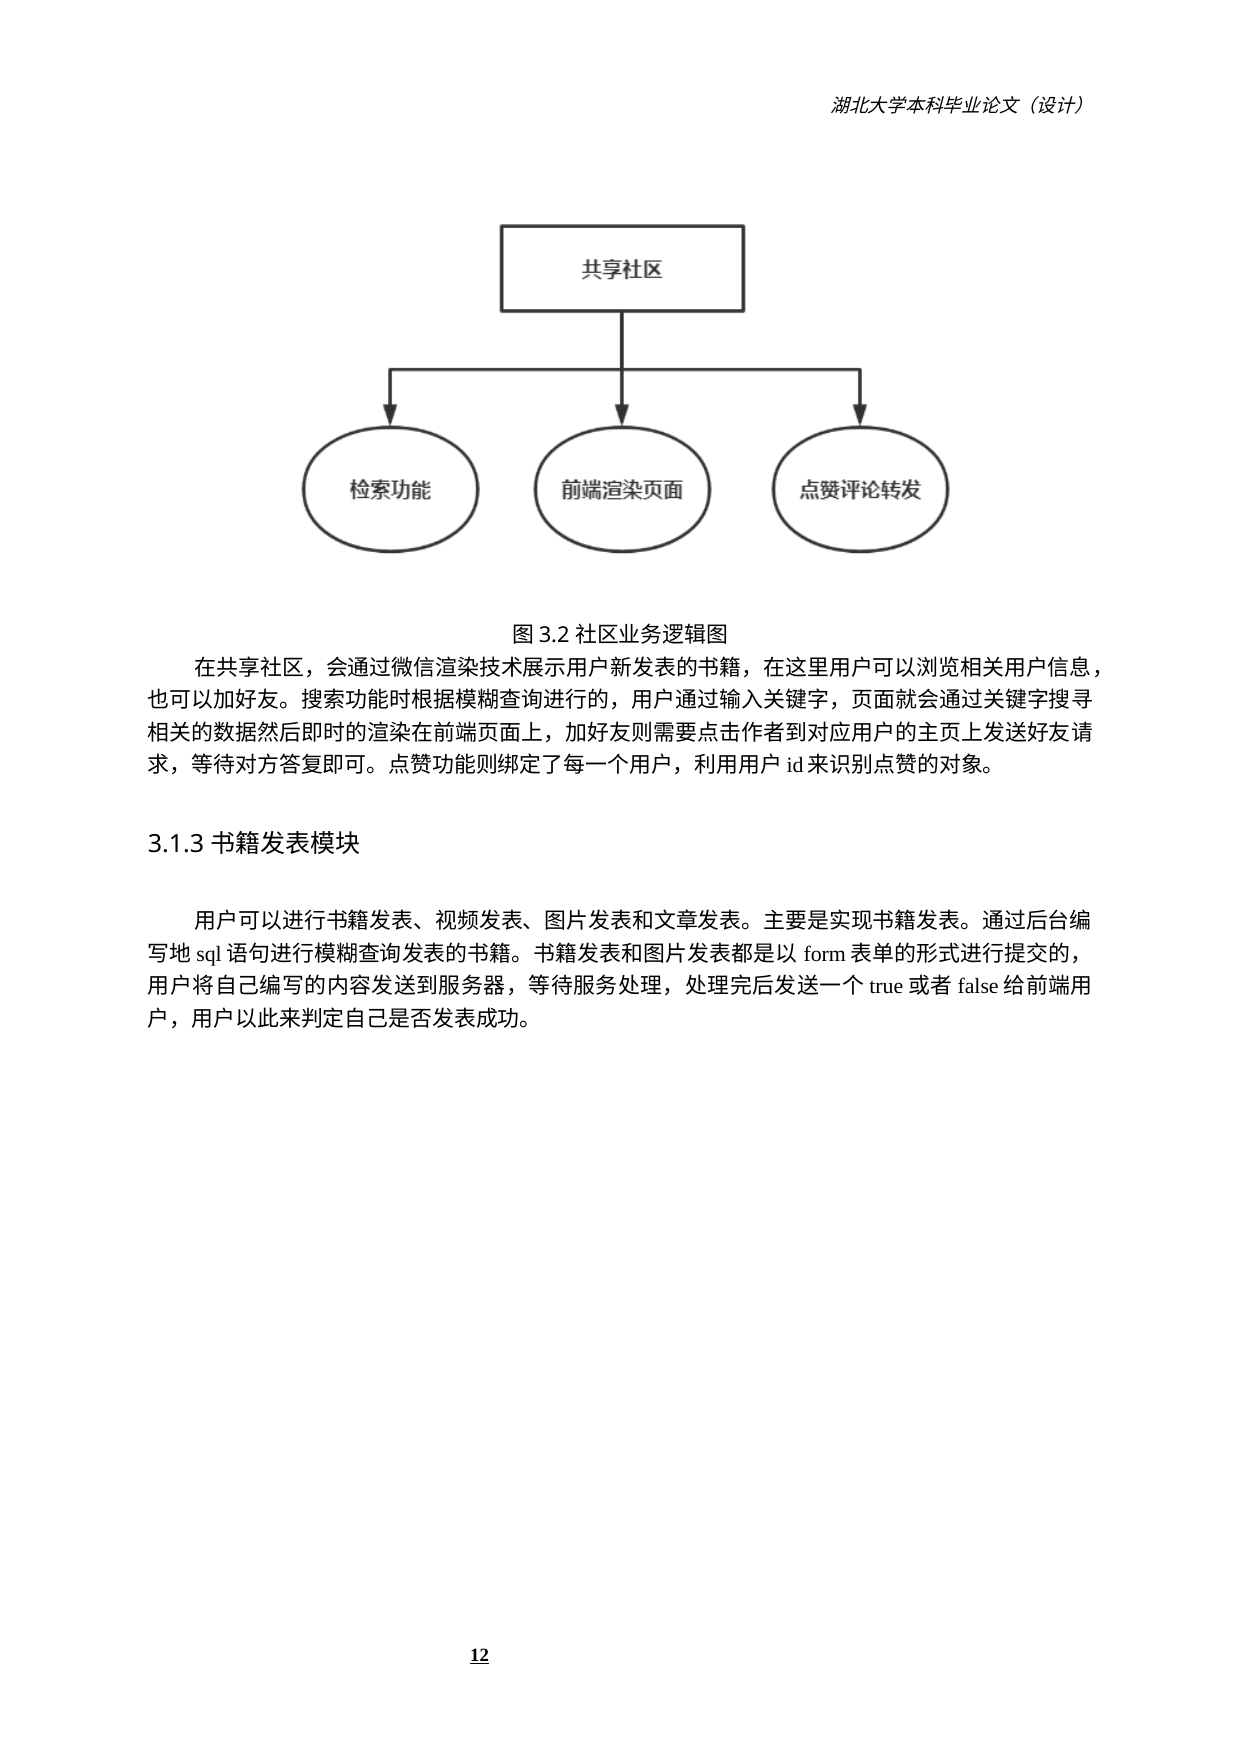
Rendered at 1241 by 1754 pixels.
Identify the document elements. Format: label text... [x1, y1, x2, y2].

text 图3.2 社区业务逻辑图 [148, 617, 1093, 649]
subtitle 3.1.3 书籍发表模块 [148, 809, 1093, 874]
picture [263, 178, 1001, 582]
text 在共享社区，会通过微信渲染技术展示用户新发表的书籍，在这里用户可以浏览相关用户信息，也可以加好友。搜索功能时根据模糊查询进行的，用户通过输入关键字，页面就会通过关键字搜寻相关的数据然后即时的渲染在前端页面上，加好友则需要点击作者到对应用户的主页上发送好友请求，等待对方答复即可。点赞功能则绑定了每一个用户，利用用户id来识别点赞的对象。 [148, 649, 1093, 779]
text 用户可以进行书籍发表、视频发表、图片发表和文章发表。主要是实现书籍发表。通过后台编写地sql语句进行模糊查询发表的书籍。书籍发表和图片发表都是以form表单的形式进行提交的，用户将自己编写的内容发送到服务器，等待服务处理，处理完后发送一个true或者false给前端用户，用户以此来判定自己是否发表成功。 [148, 903, 1093, 1033]
